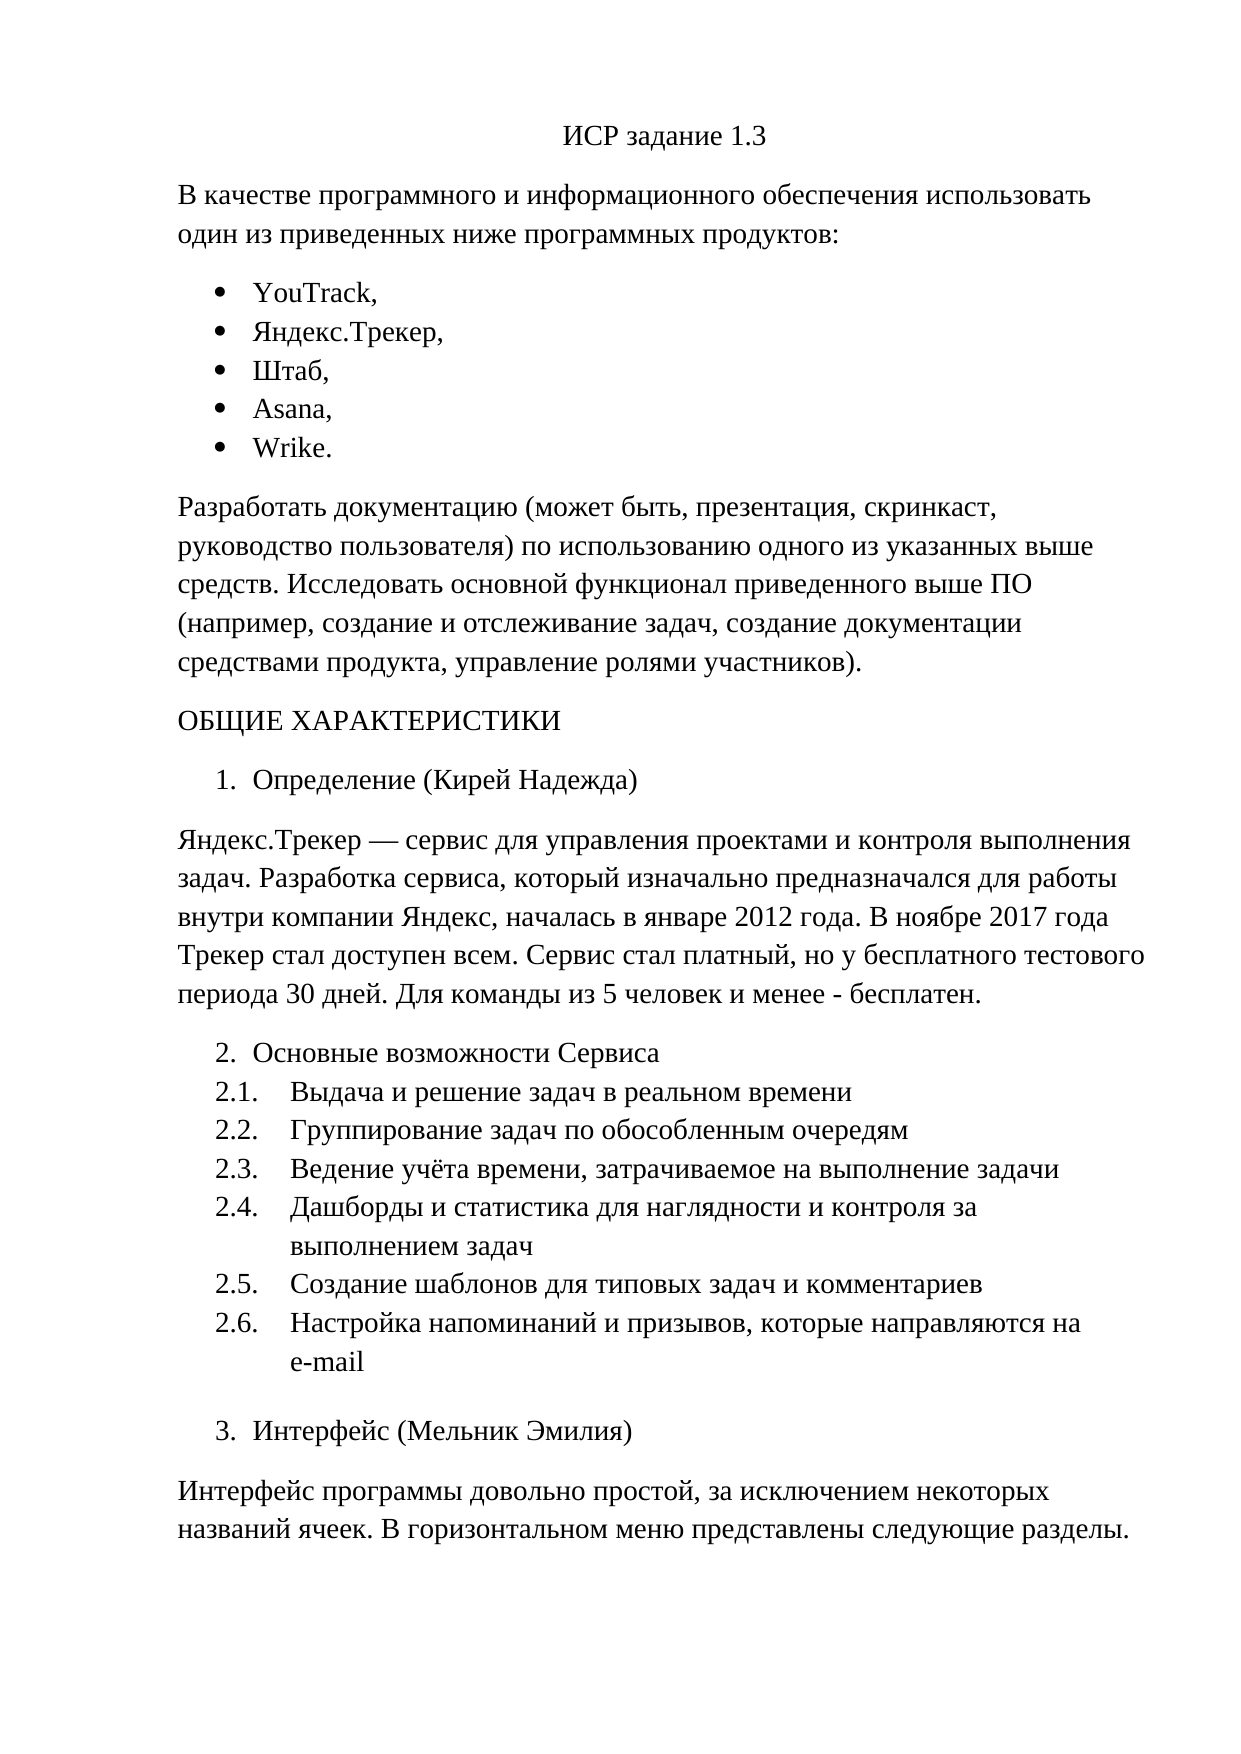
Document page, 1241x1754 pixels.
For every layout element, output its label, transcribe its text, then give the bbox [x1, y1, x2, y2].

text Интерфейс программы довольно простой, за исключением некоторых названий ячеек. В горизонтальном меню представлены следующие разделы. [177, 1473, 1152, 1545]
list Штаб, [215, 353, 1152, 386]
list Создание шаблонов для типовых задач и комментариев [215, 1267, 1152, 1300]
text Разработать документацию (может быть, презентация, скринкаст, руководство пользователя) по использованию одного из указанных выше средств. Исследовать основной функционал приведенного выше ПО (например, создание и отслеживание задач, создание документации средствами продукта, управление ролями участников). [177, 489, 1152, 677]
list Дашборды и статистика для наглядности и контроля за выполнением задач [215, 1189, 1152, 1262]
text ИСР задание 1.3 [177, 118, 1152, 152]
text Яндекс.Трекер — сервис для управления проектами и контроля выполнения задач. Разработка сервиса, который изначально предназначался для работы внутри компании Яндекс, началась в январе 2012 года. В ноябре 2017 года Трекер стал доступен всем. Cервис стал платный, но у бесплатного тестового периода 30 дней. Для команды из 5 человек и менее - бесплатен. [177, 822, 1152, 1009]
list Выдача и решение задач в реальном времени [215, 1074, 1152, 1107]
list Определение (Кирей Надежда) [215, 762, 1152, 796]
list Интерфейс (Мельник Эмилия) [215, 1413, 1152, 1447]
text В качестве программного и информационного обеспечения использовать один из приведенных ниже программных продуктов: [177, 177, 1152, 249]
list Группирование задач по обособленным очередям [215, 1112, 1152, 1146]
list YouTrack, [215, 275, 1152, 309]
list Wrike. [215, 430, 1152, 464]
list Яндекс.Трекер, [215, 314, 1152, 348]
list Настройка напоминаний и призывов, которые направляются на e-mail [215, 1305, 1152, 1409]
text ОБЩИЕ ХАРАКТЕРИСТИКИ [177, 703, 1152, 737]
list Ведение учёта времени, затрачиваемое на выполнение задачи [215, 1151, 1152, 1184]
list Asana, [215, 391, 1152, 425]
list Основные возможности Сервиса [215, 1035, 1152, 1069]
